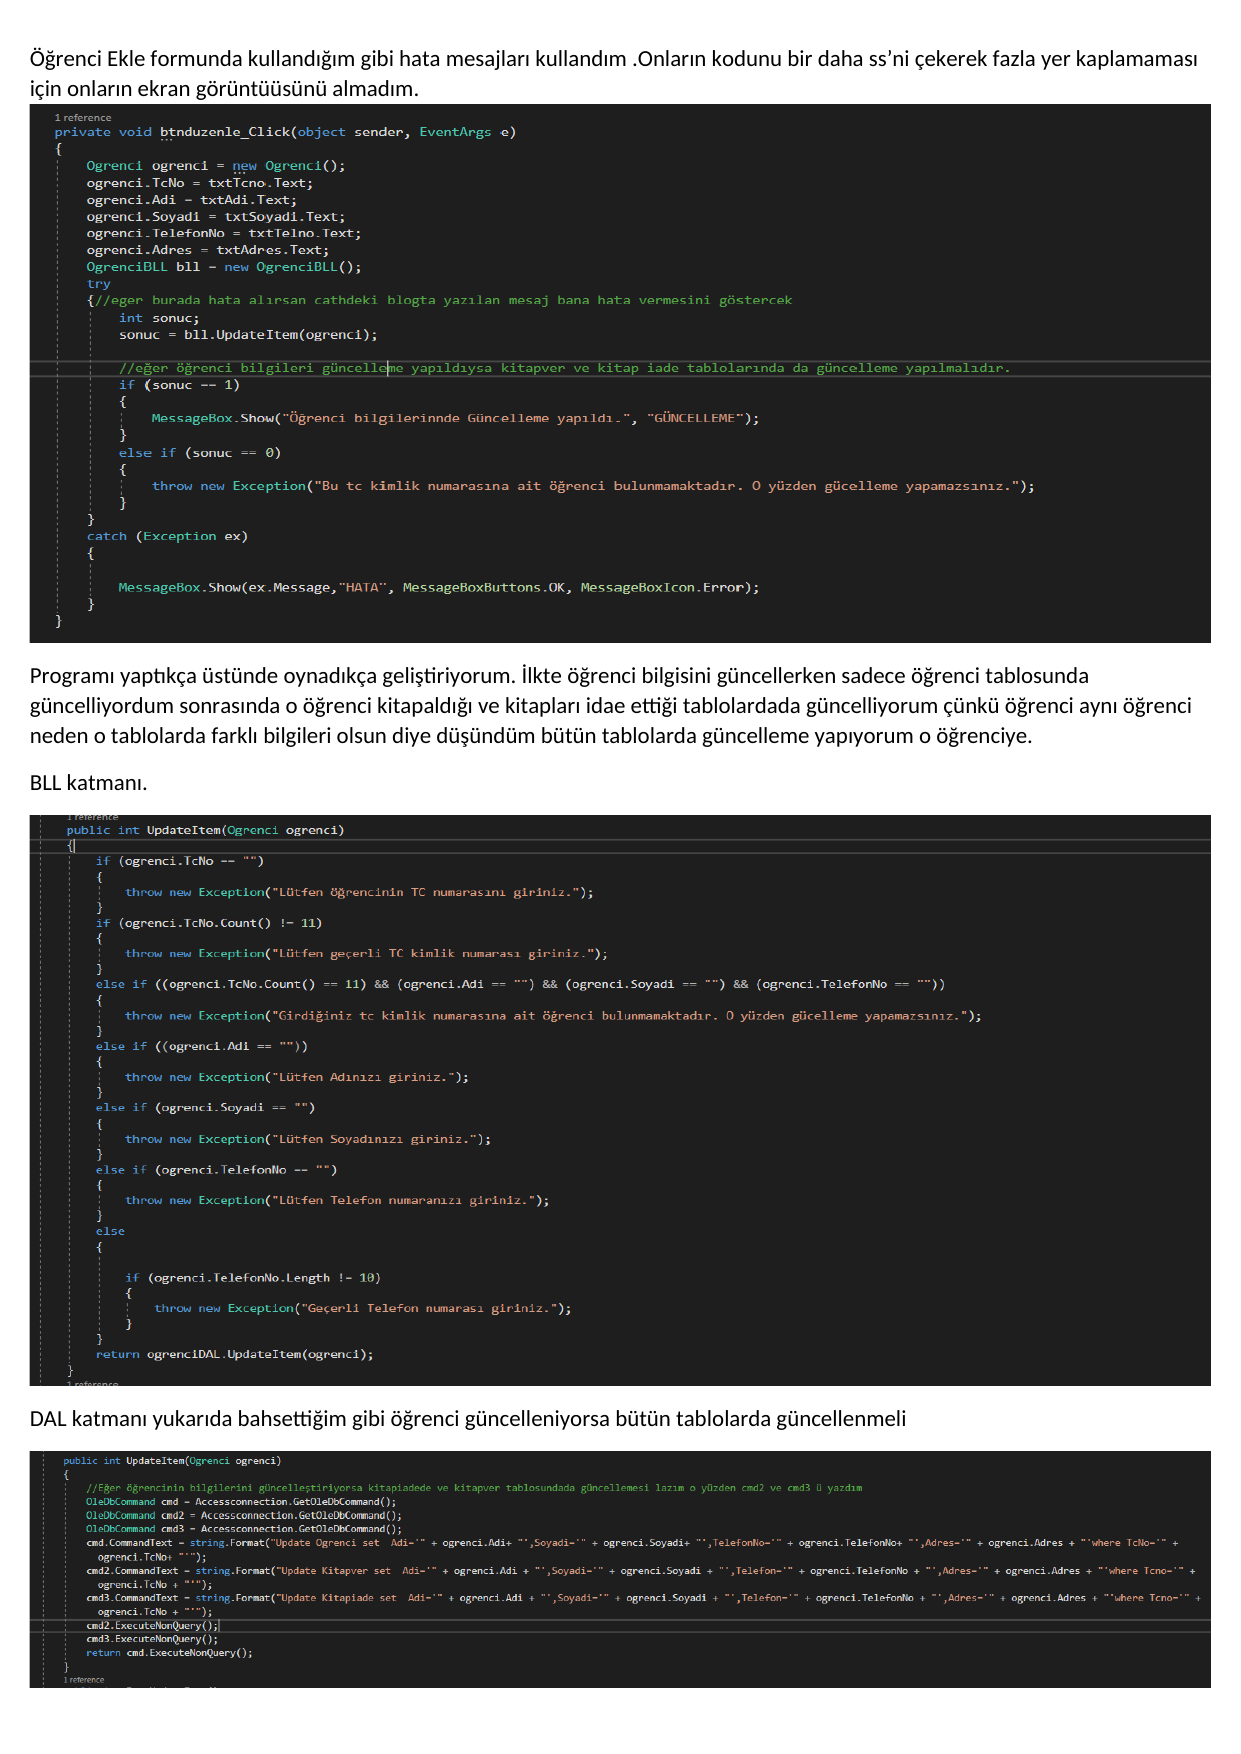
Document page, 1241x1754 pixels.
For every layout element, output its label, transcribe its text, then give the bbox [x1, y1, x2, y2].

text Öğrenci Ekle formunda kullandığım gibi hata mesajları kullandım .Onların kodunu bir daha ss’ni çekerek fazla yer kaplamaması için onların ekran görüntüüsünü almadım. [29, 44, 1211, 104]
text DAL katmanı yukarıda bahsettiğim gibi öğrenci güncelleniyorsa bütün tablolarda güncellenmeli [29, 1404, 1211, 1432]
text BLL katmanı. [29, 768, 1211, 796]
picture [29, 815, 1211, 1386]
text Programı yaptıkça üstünde oynadıkça geliştiriyorum. İlkte öğrenci bilgisini güncellerken sadece öğrenci tablosunda güncelliyordum sonrasında o öğrenci kitapaldığı ve kitapları idae ettiği tablolardada güncelliyorum çünkü öğrenci aynı öğrenci neden o tablolarda farklı bilgileri olsun diye düşündüm bütün tablolarda güncelleme yapıyorum o öğrenciye. [29, 661, 1211, 749]
picture [29, 1451, 1211, 1688]
picture [29, 104, 1211, 643]
